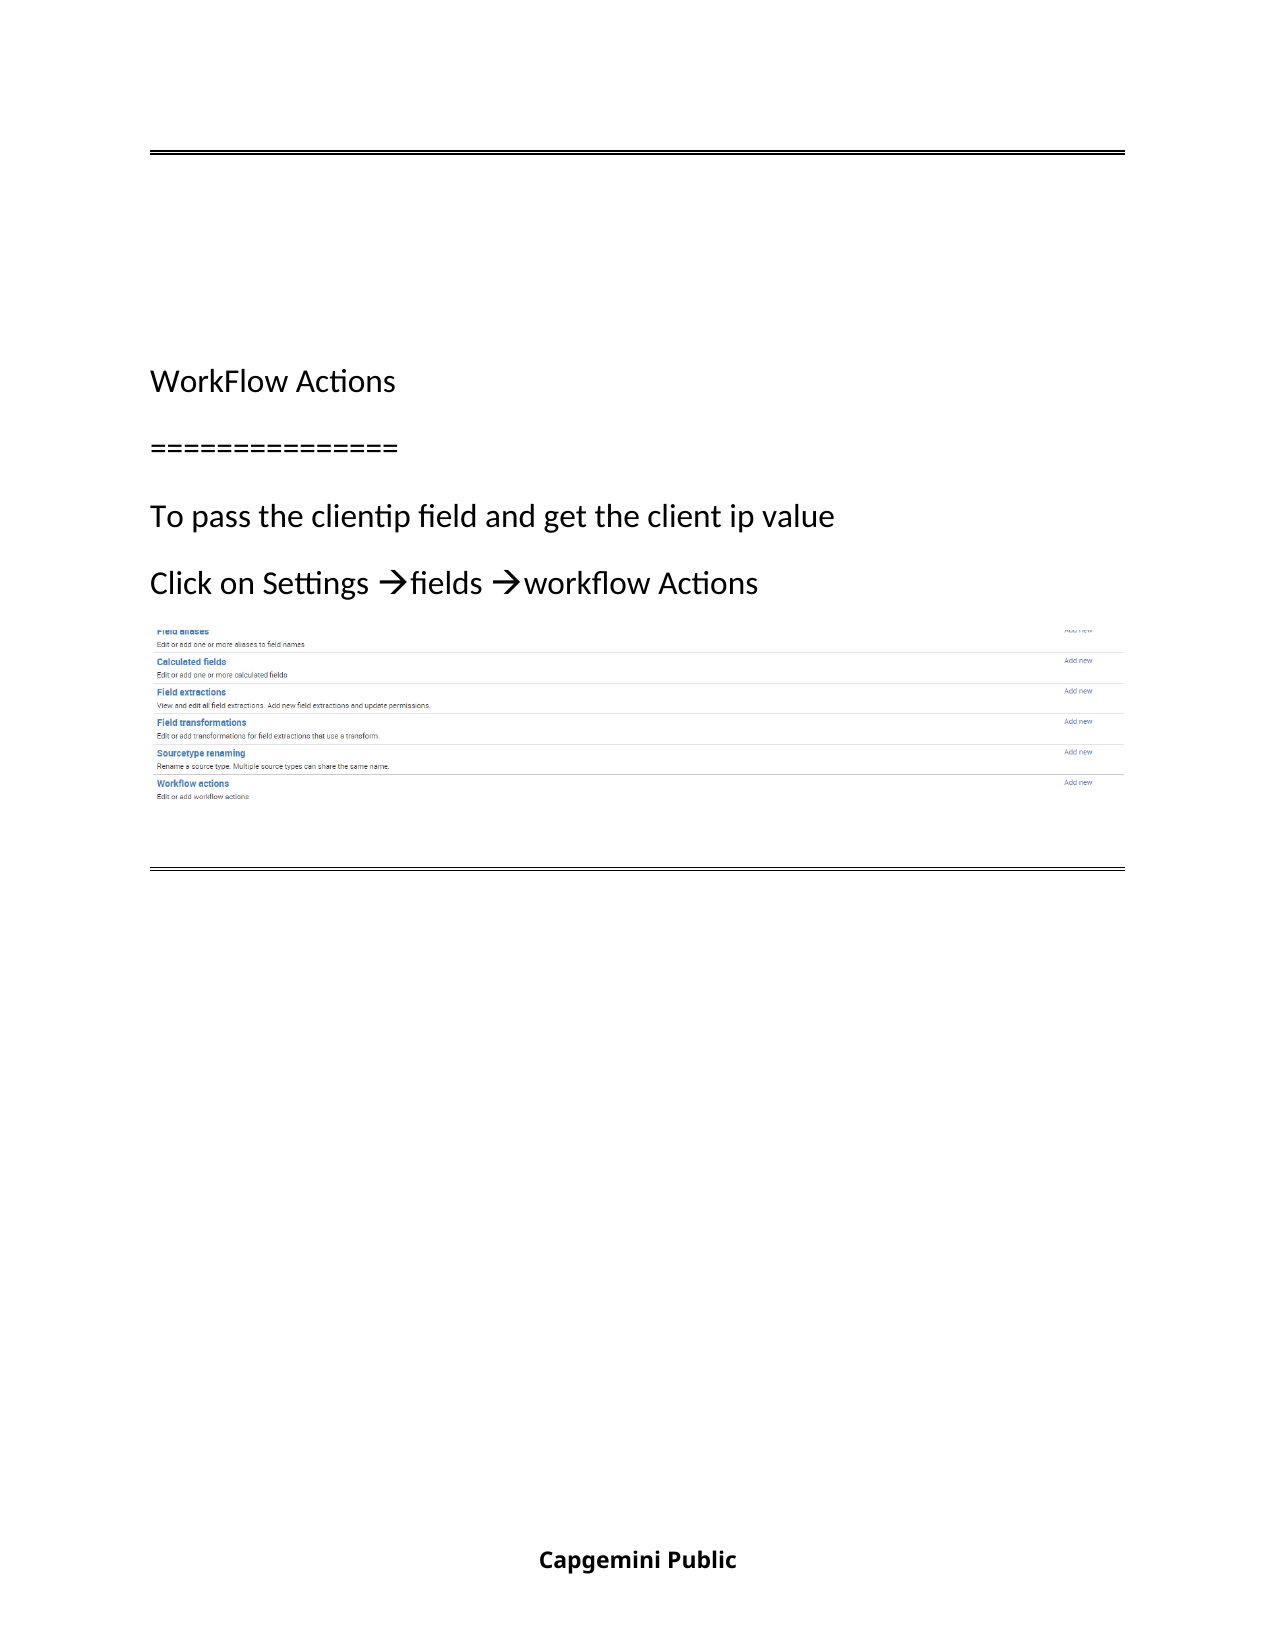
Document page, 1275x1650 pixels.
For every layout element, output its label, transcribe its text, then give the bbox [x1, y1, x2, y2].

picture [150, 630, 1124, 799]
text To pass the clientip field and get the client ip value [150, 488, 1125, 536]
text Click on Settings fields workflow Actions [150, 556, 1125, 603]
text =============== [150, 420, 1125, 468]
text WorkFlow Actions [150, 353, 1125, 400]
